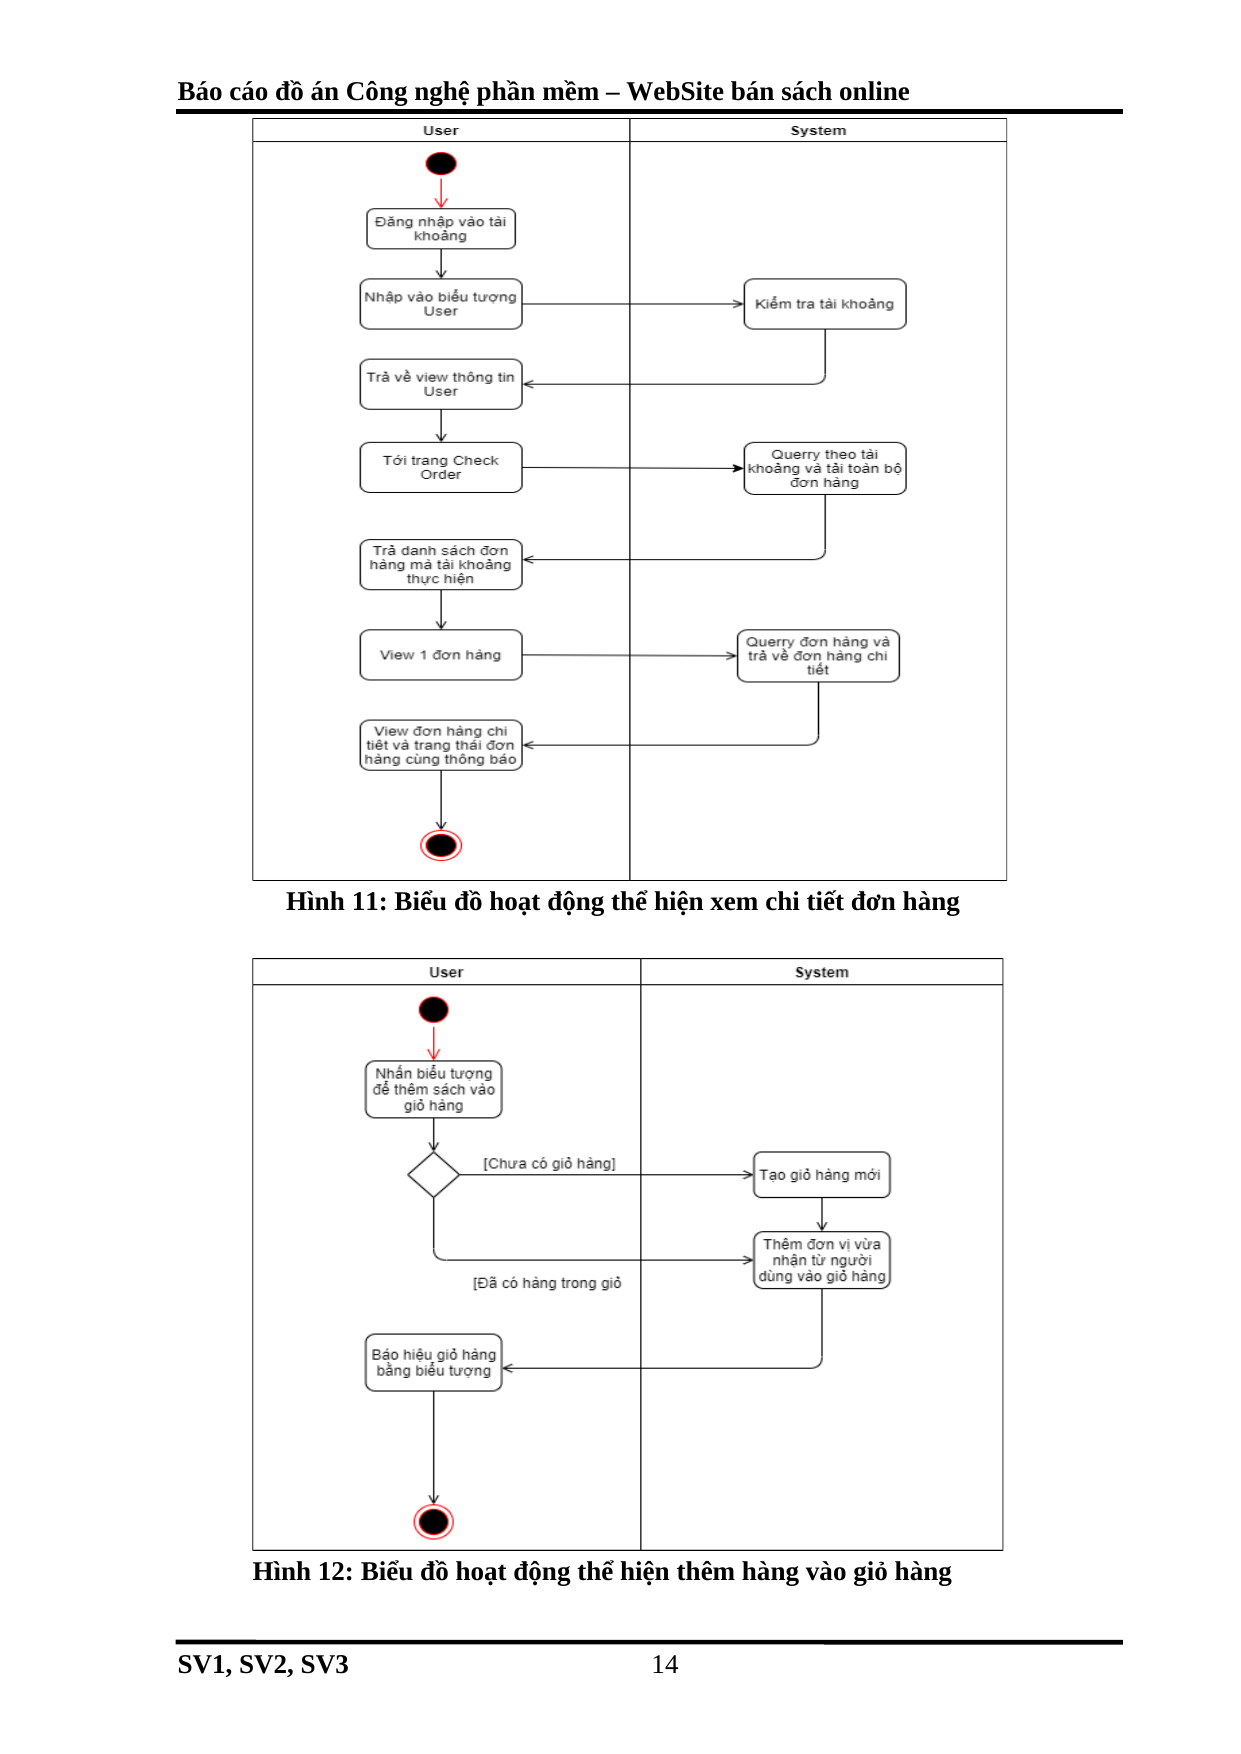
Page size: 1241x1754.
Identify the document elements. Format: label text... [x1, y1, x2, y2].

text Hình 11: Biểu đồ hoạt động thể hiện xem chi tiết đơn hàng [177, 885, 1122, 916]
picture [252, 958, 1004, 1551]
text Hình 12: Biểu đồ hoạt động thể hiện thêm hàng vào giỏ hàng [177, 1555, 1122, 1586]
picture [252, 118, 1008, 881]
